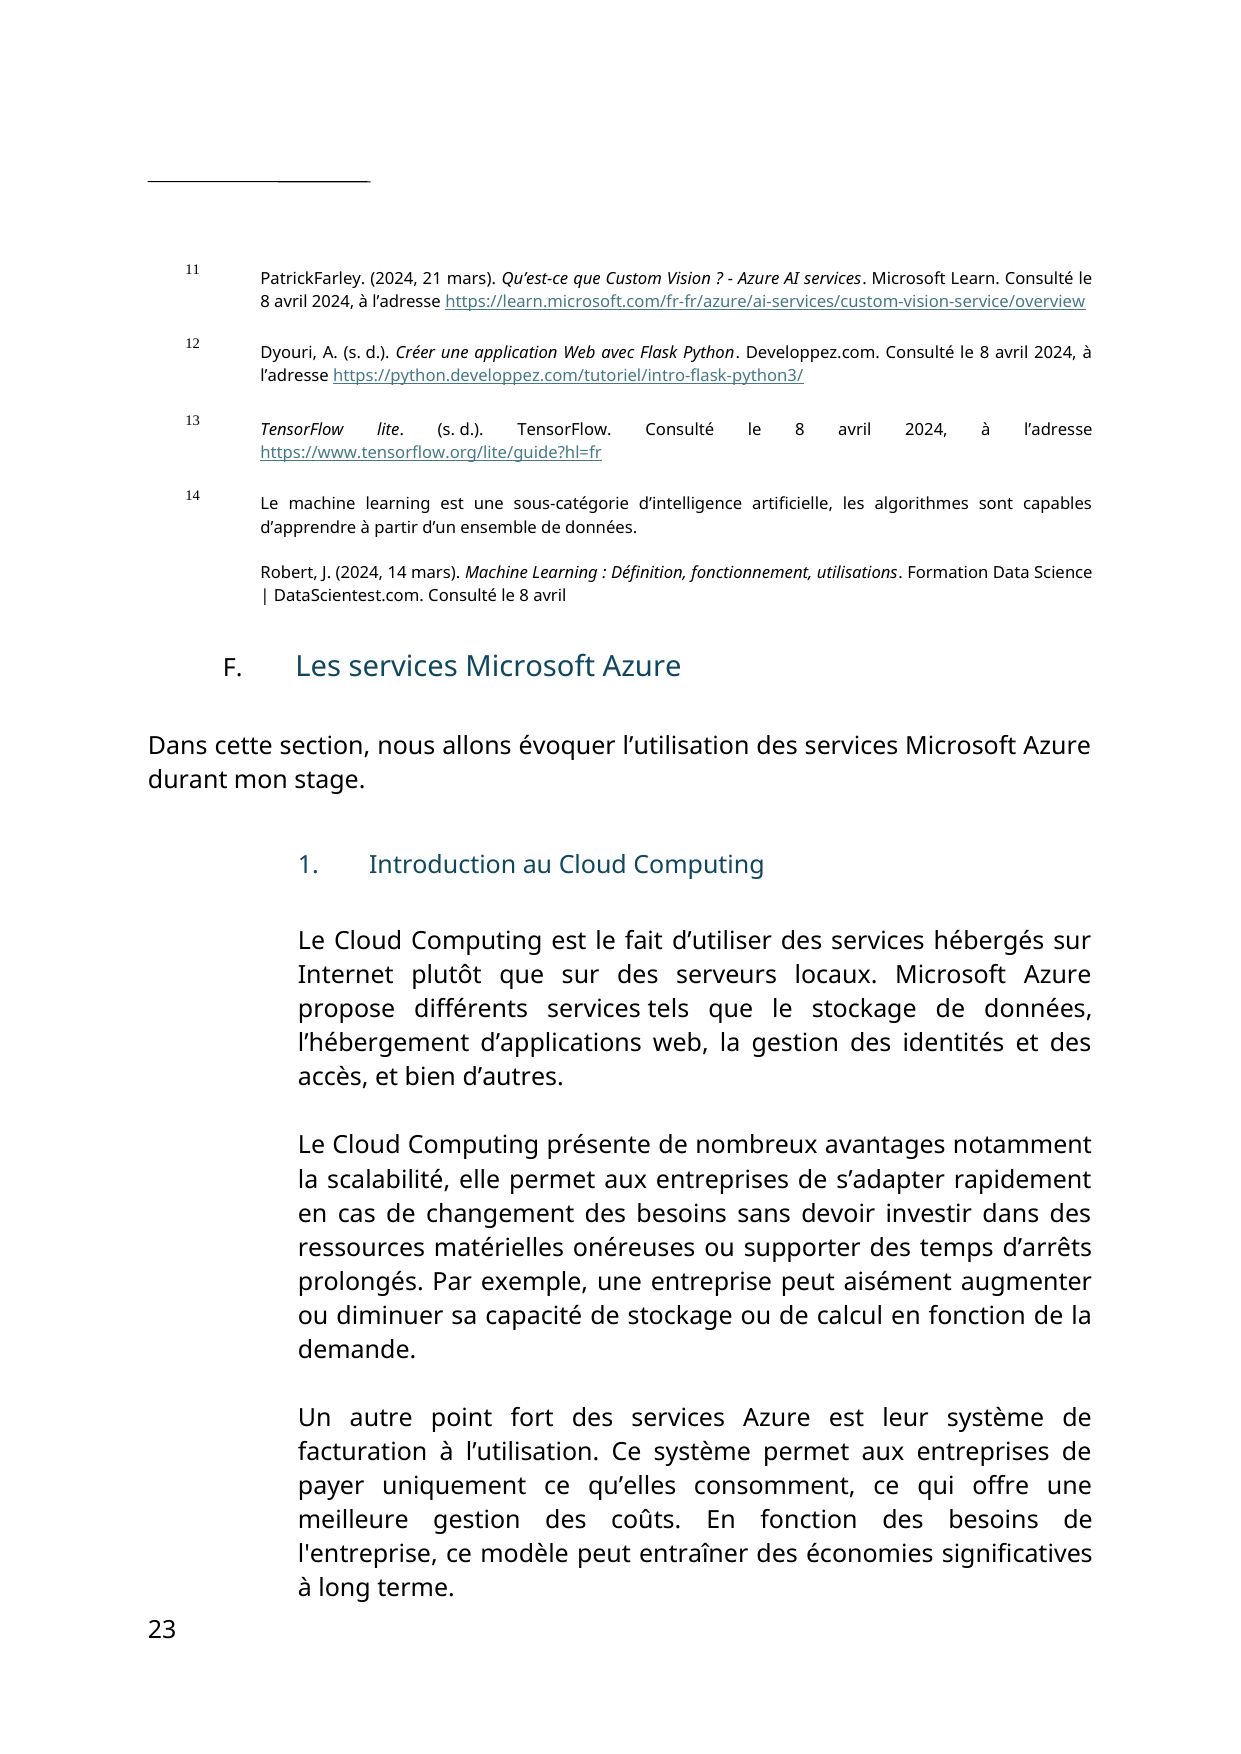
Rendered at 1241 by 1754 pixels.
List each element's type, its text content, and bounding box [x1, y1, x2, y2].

list TensorFlow lite. (s. d.). TensorFlow. Consulté le 8 avril 2024, à l’adresse https://www.tensorflow.org/lite/guide?hl=fr [185, 412, 1093, 464]
text Le Cloud Computing présente de nombreux avantages notamment la scalabilité, elle permet aux entreprises de s’adapter rapidement en cas de changement des besoins sans devoir investir dans des ressources matérielles onéreuses ou supporter des temps d’arrêts prolongés. Par exemple, une entreprise peut aisément augmenter ou diminuer sa capacité de stockage ou de calcul en fonction de la demande. [298, 1127, 1093, 1366]
list PatrickFarley. (2024, 21 mars). Qu’est-ce que Custom Vision ? - Azure AI services. Microsoft Learn. Consulté le 8 avril 2024, à l’adresse https://learn.microsoft.com/fr-fr/azure/ai-services/custom-vision-service/overview [185, 261, 1093, 313]
list Le machine learning est une sous-catégorie d’intelligence artificielle, les algorithmes sont capables d’apprendre à partir d’un ensemble de données. [185, 486, 1093, 538]
subtitle Les services Microsoft Azure [223, 645, 1093, 685]
text Dans cette section, nous allons évoquer l’utilisation des services Microsoft Azure durant mon stage. [148, 727, 1093, 796]
text Le Cloud Computing est le fait d’utiliser des services hébergés sur Internet plutôt que sur des serveurs locaux. Microsoft Azure propose différents services tels que le stockage de données, l’hébergement d’applications web, la gestion des identités et des accès, et bien d’autres. [298, 923, 1093, 1093]
text Robert, J. (2024, 14 mars). Machine Learning : Définition, fonctionnement, utilisations. Formation Data Science | DataScientest.com. Consulté le 8 avril [260, 561, 1093, 606]
text Un autre point fort des services Azure est leur système de facturation à l’utilisation. Ce système permet aux entreprises de payer uniquement ce qu’elles consomment, ce qui offre une meilleure gestion des coûts. En fonction des besoins de l'entreprise, ce modèle peut entraîner des économies significatives à long terme. [298, 1400, 1093, 1604]
subtitle Introduction au Cloud Computing [298, 846, 1093, 880]
list Dyouri, A. (s. d.). Créer une application Web avec Flask Python. Developpez.com. Consulté le 8 avril 2024, à l’adresse https://python.developpez.com/tutoriel/intro-flask-python3/ [185, 335, 1093, 387]
